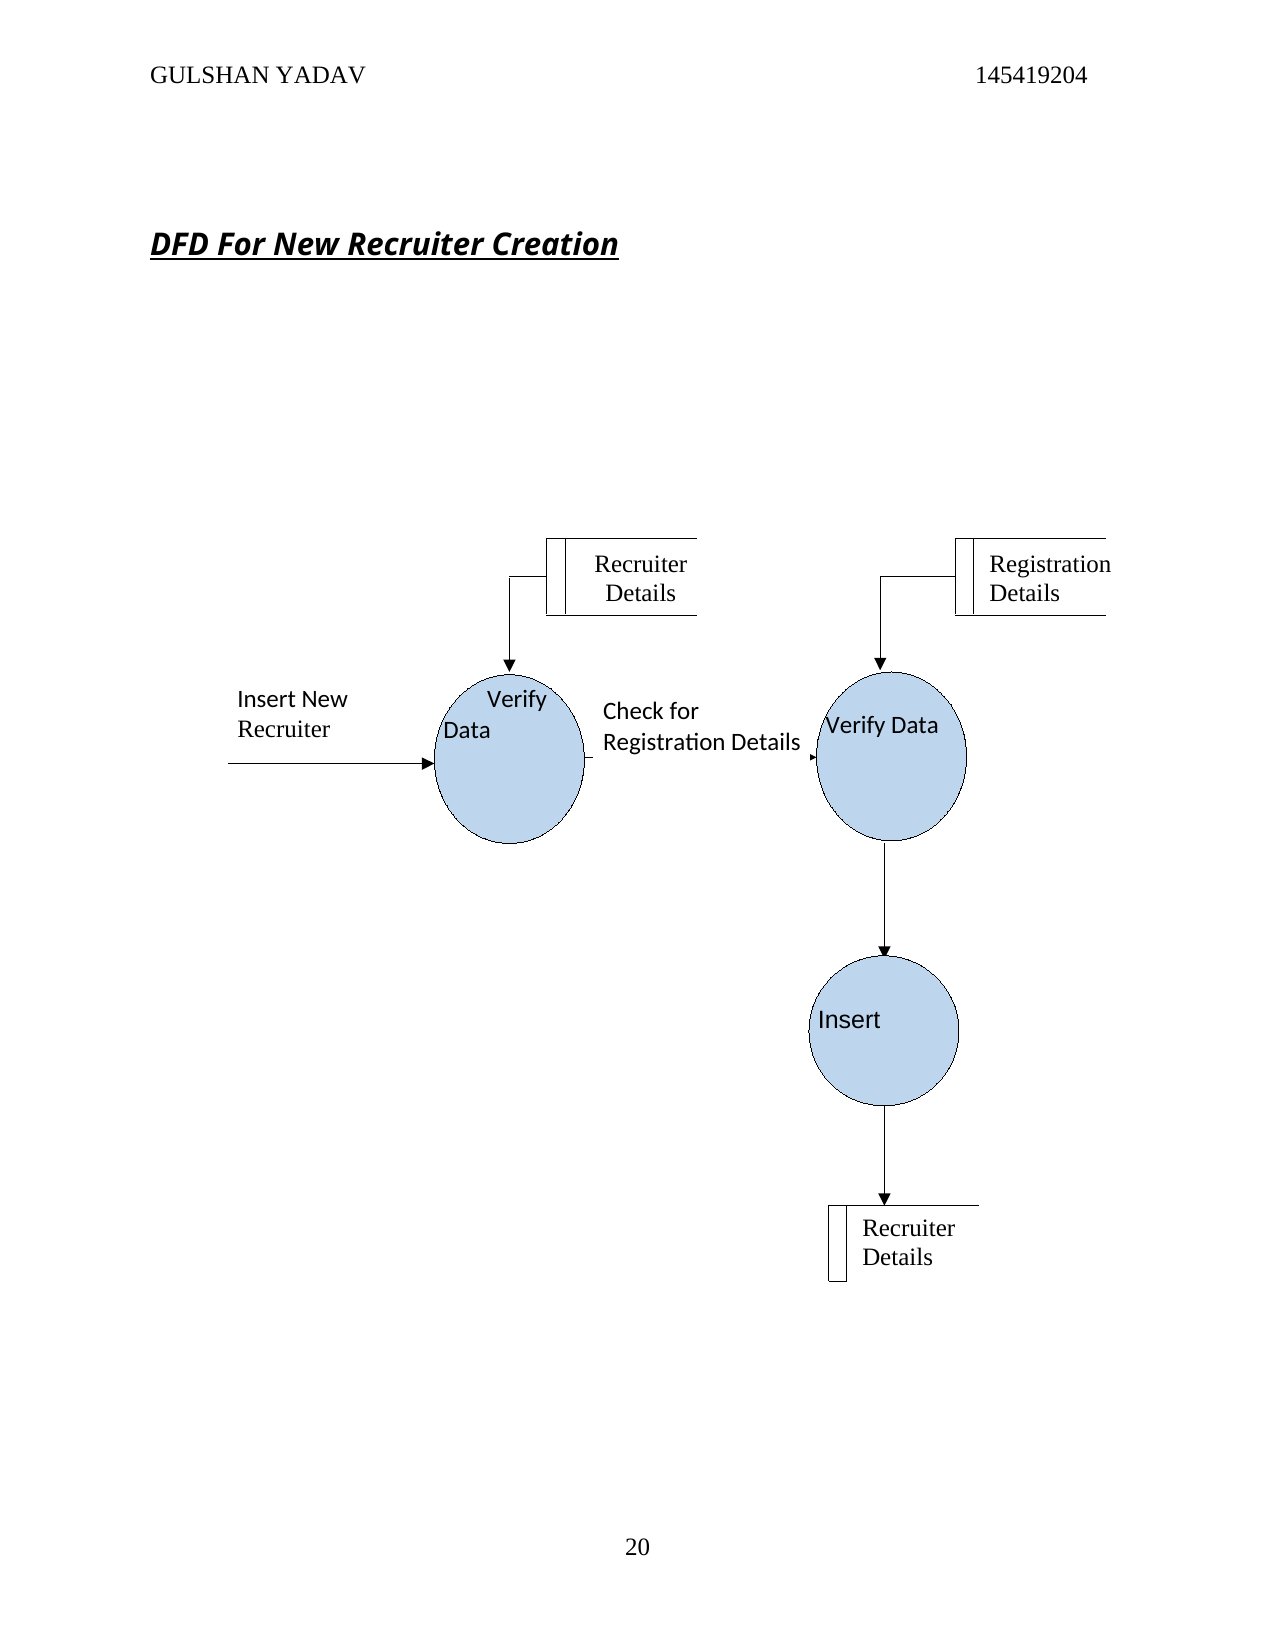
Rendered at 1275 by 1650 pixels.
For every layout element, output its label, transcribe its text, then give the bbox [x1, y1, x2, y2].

subtitle DFD For New Recruiter Creation [150, 222, 1125, 264]
